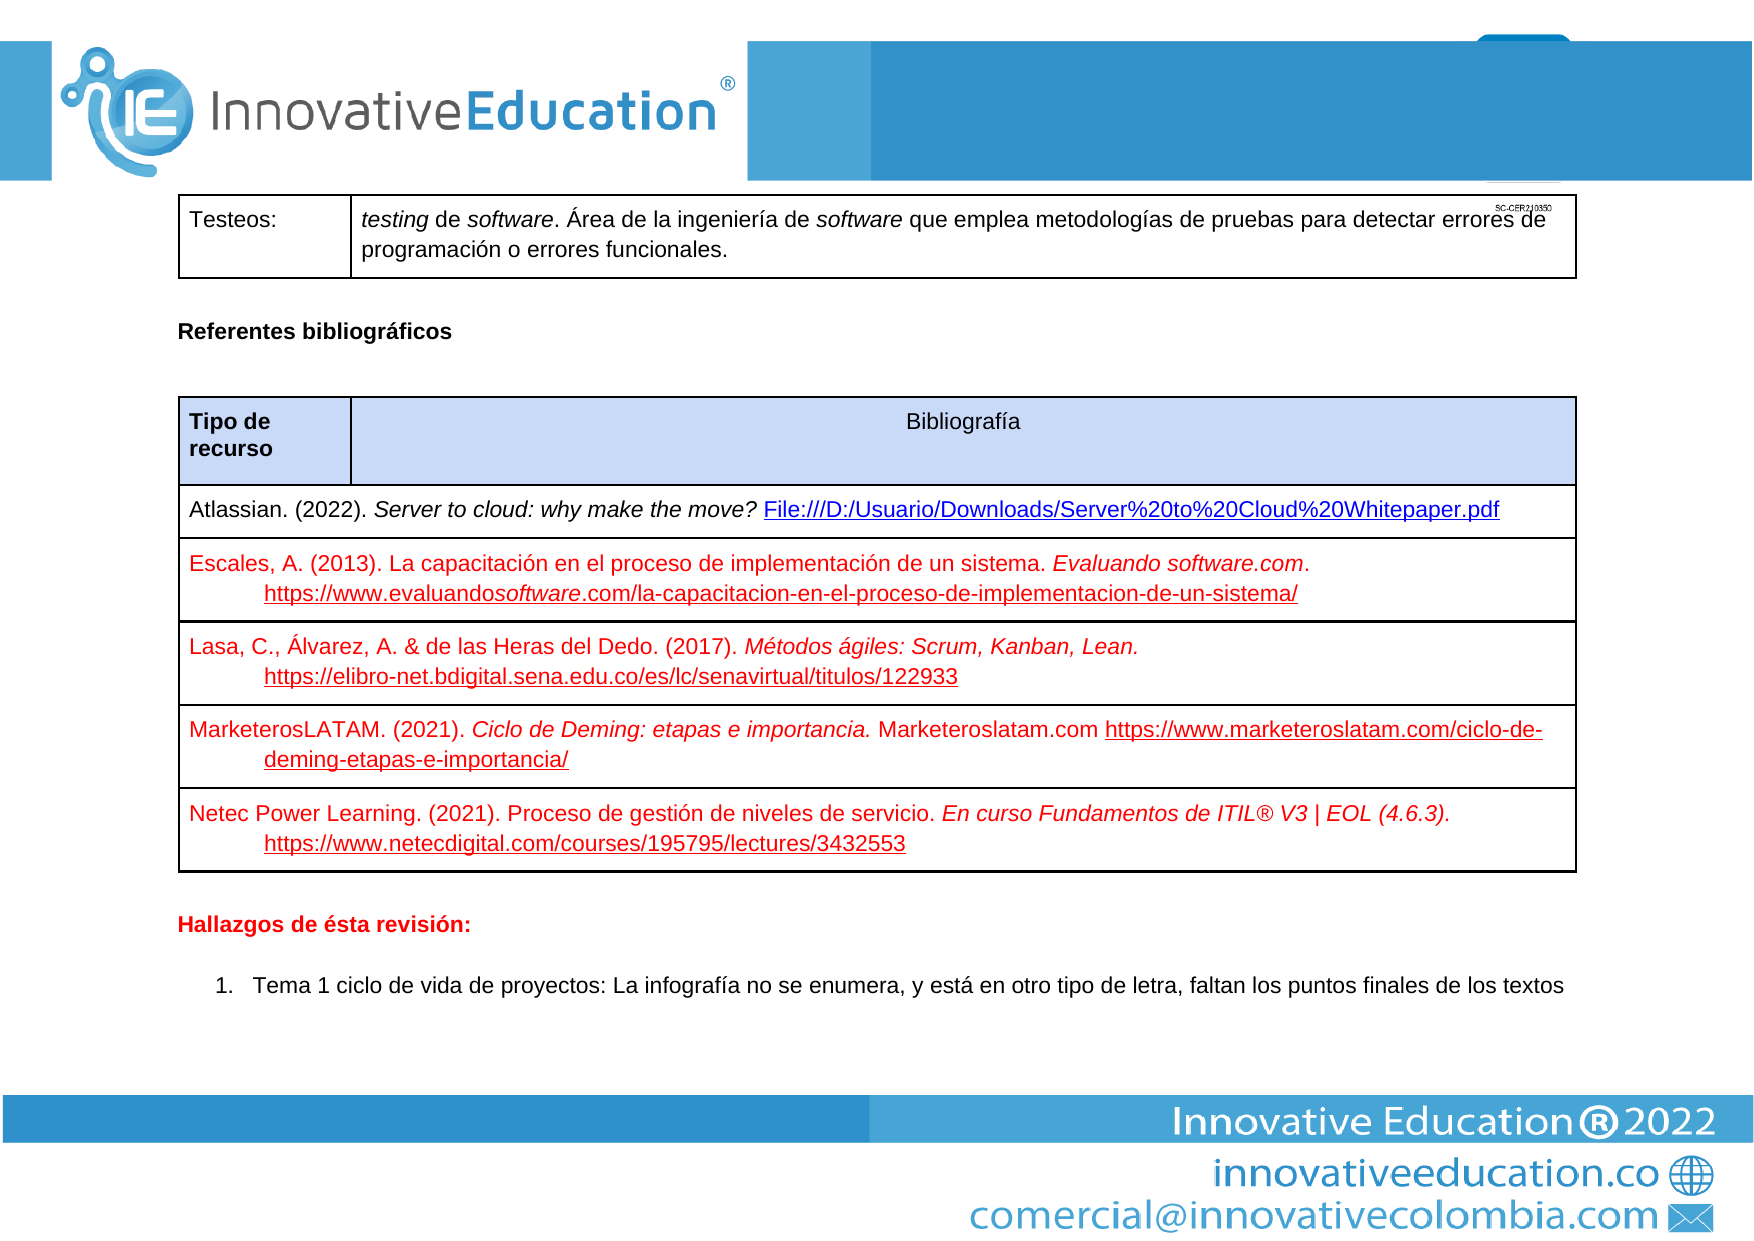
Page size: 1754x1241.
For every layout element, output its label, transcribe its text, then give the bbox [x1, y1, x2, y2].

table_cell MarketerosLATAM. (2021). Ciclo de Deming: etapas e importancia. Marketeroslatam.com https://www.marketeroslatam.com/ciclo-de-deming-etapas-e-importancia/ [180, 706, 1575, 787]
text Hallazgos de ésta revisión: [177, 911, 1577, 938]
table_cell Netec Power Learning. (2021). Proceso de gestión de niveles de servicio. En curso Fundamentos de ITIL® V3 | EOL (4.6.3). https://www.netecdigital.com/courses/195795/lectures/3432553 [180, 789, 1575, 870]
table_cell Lasa, C., Álvarez, A. & de las Heras del Dedo. (2017). Métodos ágiles: Scrum, Kanban, Lean. https://elibro-net.bdigital.sena.edu.co/es/lc/senavirtual/titulos/122933 [180, 623, 1575, 704]
table_cell Testeos: [180, 196, 350, 277]
text Referentes bibliográficos [177, 318, 1577, 344]
picture [0, 28, 1752, 194]
picture [2, 1093, 1754, 1239]
list Tema 1 ciclo de vida de proyectos: La infografía no se enumera, y está en otro tipo de letra, faltan los puntos finales de los textos [215, 972, 1577, 998]
table_cell Escales, A. (2013). La capacitación en el proceso de implementación de un sistema. Evaluando software.com. https://www.evaluandosoftware.com/la-capacitacion-en-el-proceso-de-implementacion-de-un-sistema/ [180, 539, 1575, 620]
table_header Tipo de recurso [180, 398, 350, 484]
table_header Bibliografía [352, 398, 1575, 484]
table_cell testing de software. Área de la ingeniería de software que emplea metodologías de pruebas para detectar errores de programación o errores funcionales. [352, 196, 1575, 277]
table_cell Atlassian. (2022). Server to cloud: why make the move? File:///D:/Usuario/Downloads/Server%20to%20Cloud%20Whitepaper.pdf [180, 486, 1575, 537]
